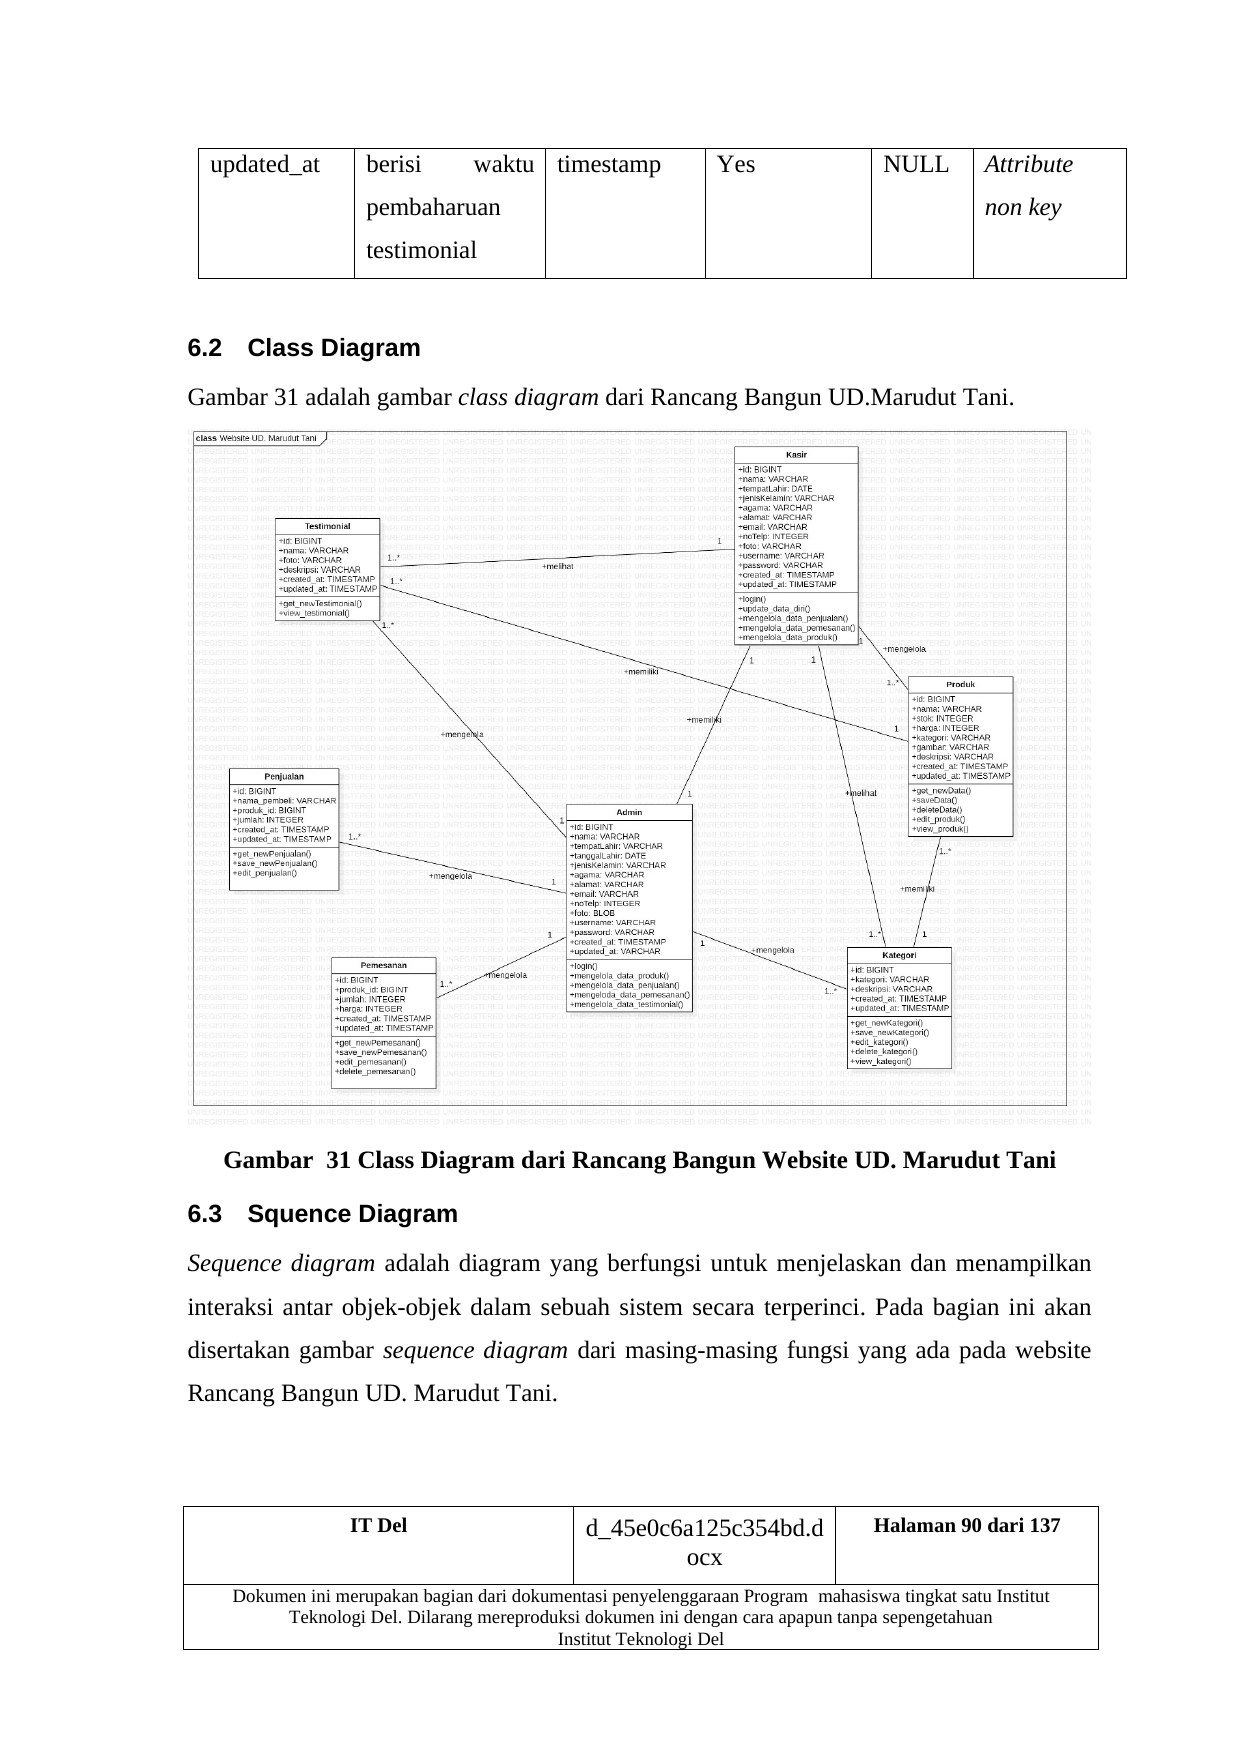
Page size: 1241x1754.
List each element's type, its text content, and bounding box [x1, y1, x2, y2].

table_cell updated_at [199, 149, 354, 278]
table_cell timestamp [546, 149, 705, 278]
picture [187, 425, 1092, 1131]
text Gambar 31 adalah gambar class diagram dari Rancang Bangun UD.Marudut Tani. [187, 382, 1092, 411]
subtitle Squence Diagram [187, 1199, 1092, 1228]
table_cell Yes [706, 149, 871, 278]
table_cell NULL [872, 149, 973, 278]
table_cell Attribute non key [974, 149, 1126, 278]
text Gambar 31 Class Diagram dari Rancang Bangun Website UD. Marudut Tani [187, 1145, 1092, 1174]
text Sequence diagram adalah diagram yang berfungsi untuk menjelaskan dan menampilkan interaksi antar objek-objek dalam sebuah sistem secara terperinci. Pada bagian ini akan disertakan gambar sequence diagram dari masing-masing fungsi yang ada pada website Rancang Bangun UD. Marudut Tani. [187, 1248, 1092, 1407]
subtitle Class Diagram [187, 333, 1092, 362]
table_cell berisi waktu pembaharuan testimonial [355, 149, 545, 278]
